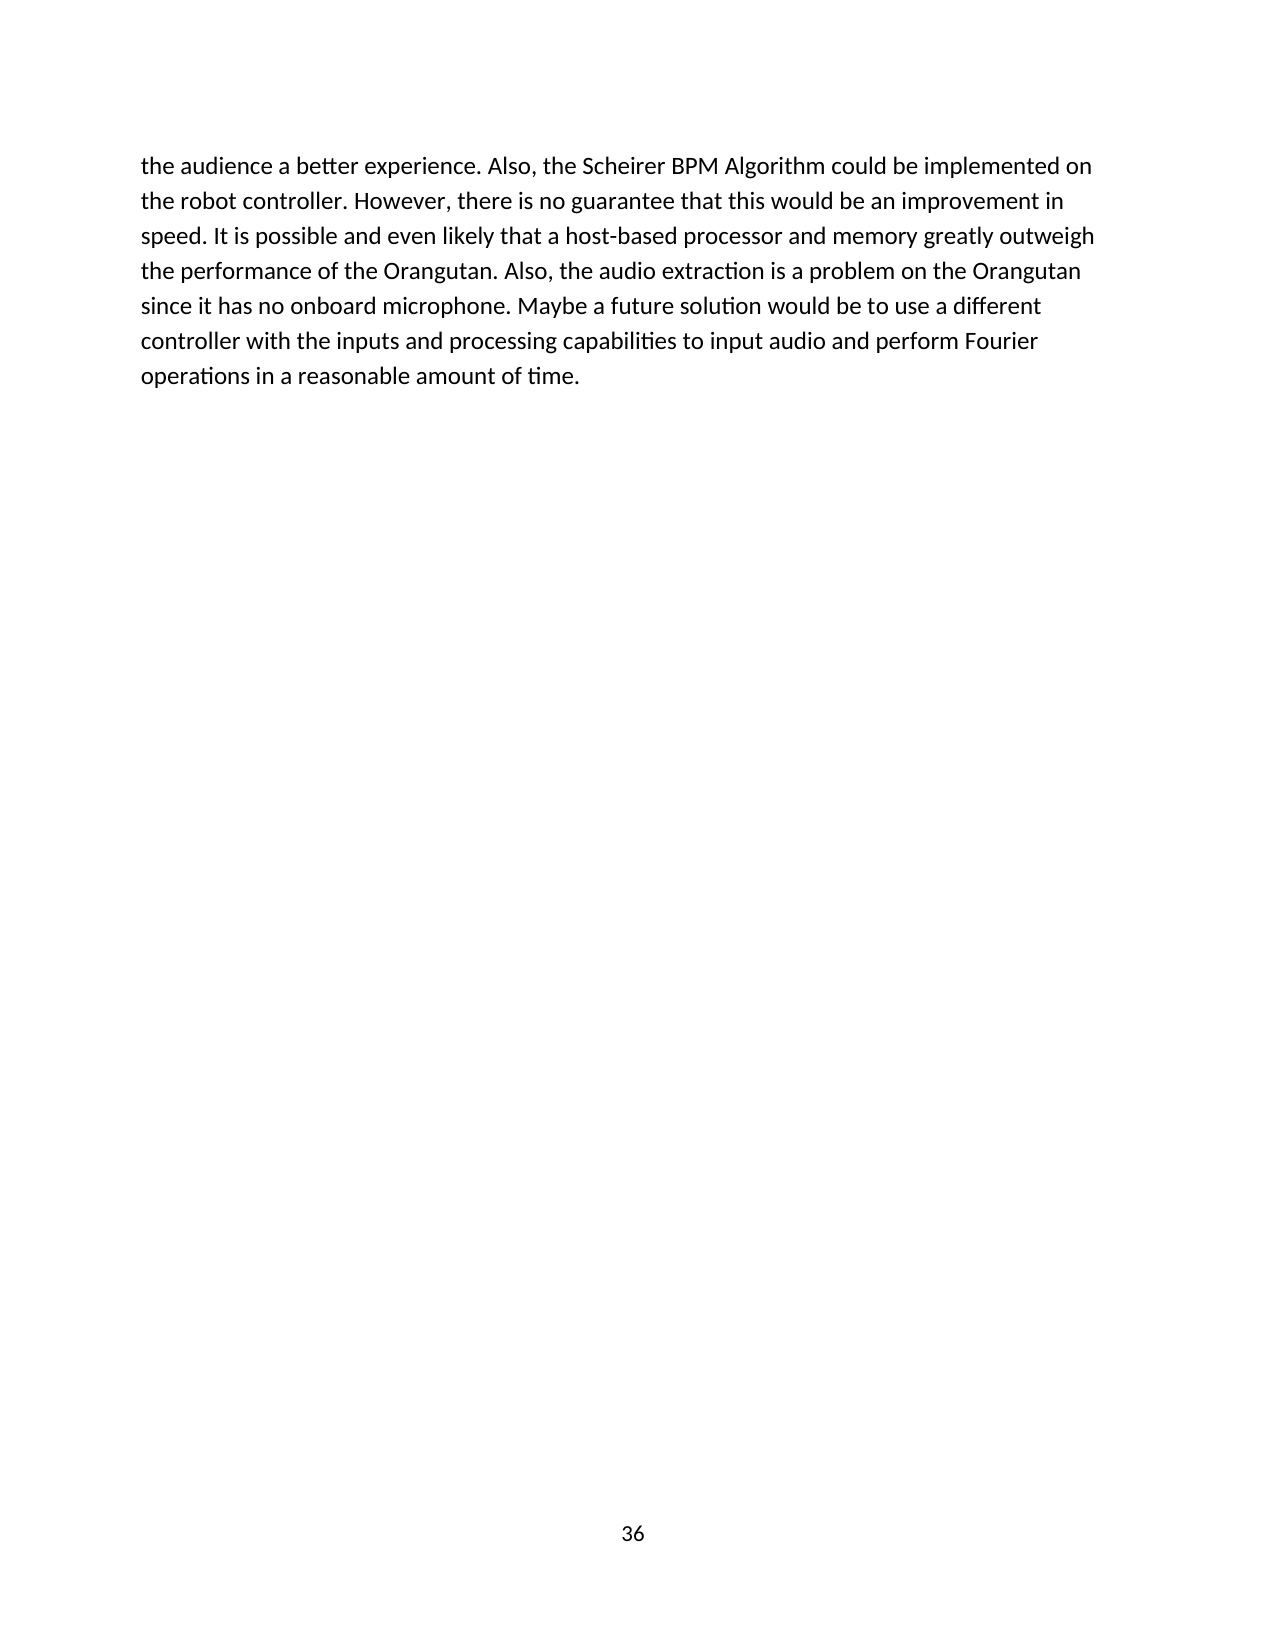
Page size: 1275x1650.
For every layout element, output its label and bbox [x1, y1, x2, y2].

text [141, 150, 1125, 391]
